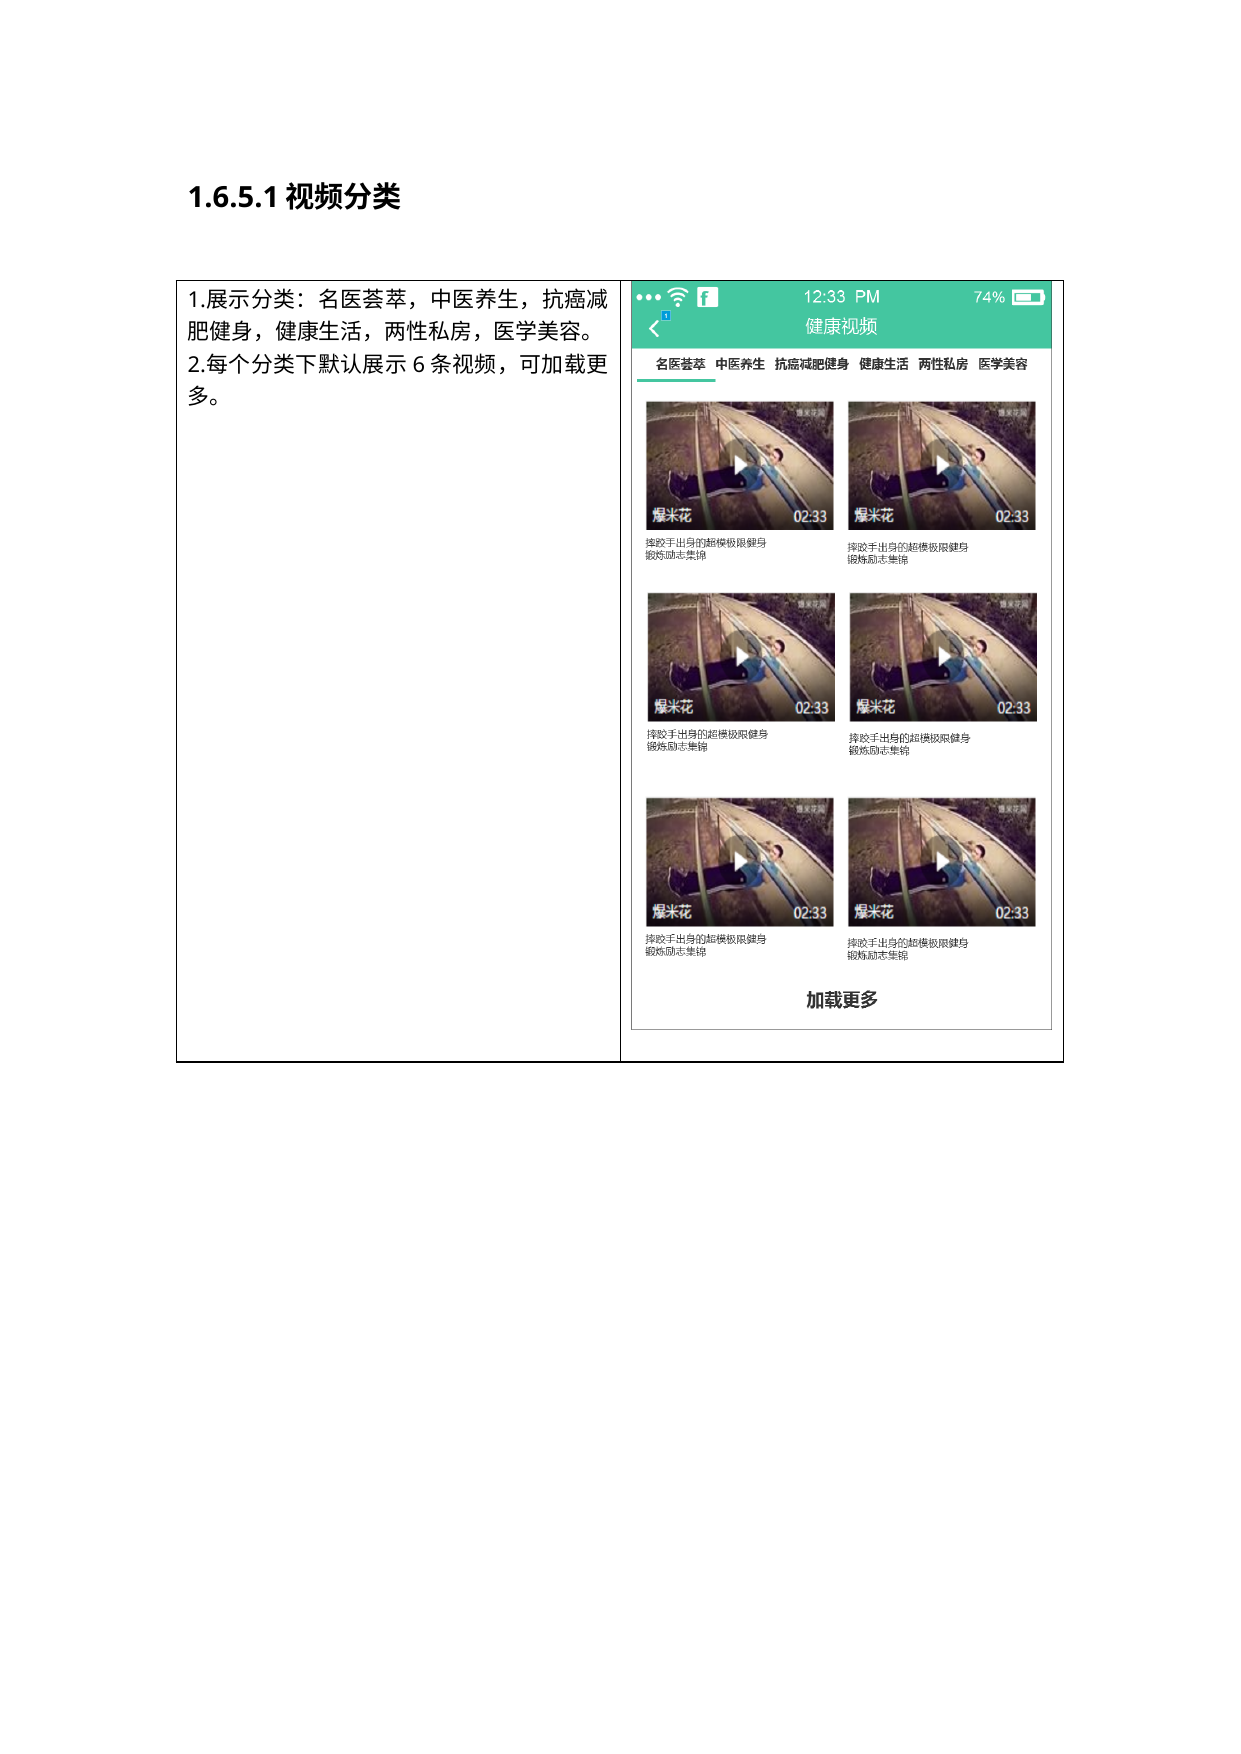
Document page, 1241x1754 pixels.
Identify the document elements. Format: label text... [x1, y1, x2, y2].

subtitle 1.6.5.1视频分类 [187, 162, 1053, 227]
table_header 展示分类：名医荟萃，中医养生，抗癌减肥健身，健康生活，两性私房，医学美容。 每个分类下默认展示6条视频，可加载更多。 [177, 281, 620, 1061]
picture [631, 281, 1052, 1030]
table_header [621, 281, 1063, 1061]
